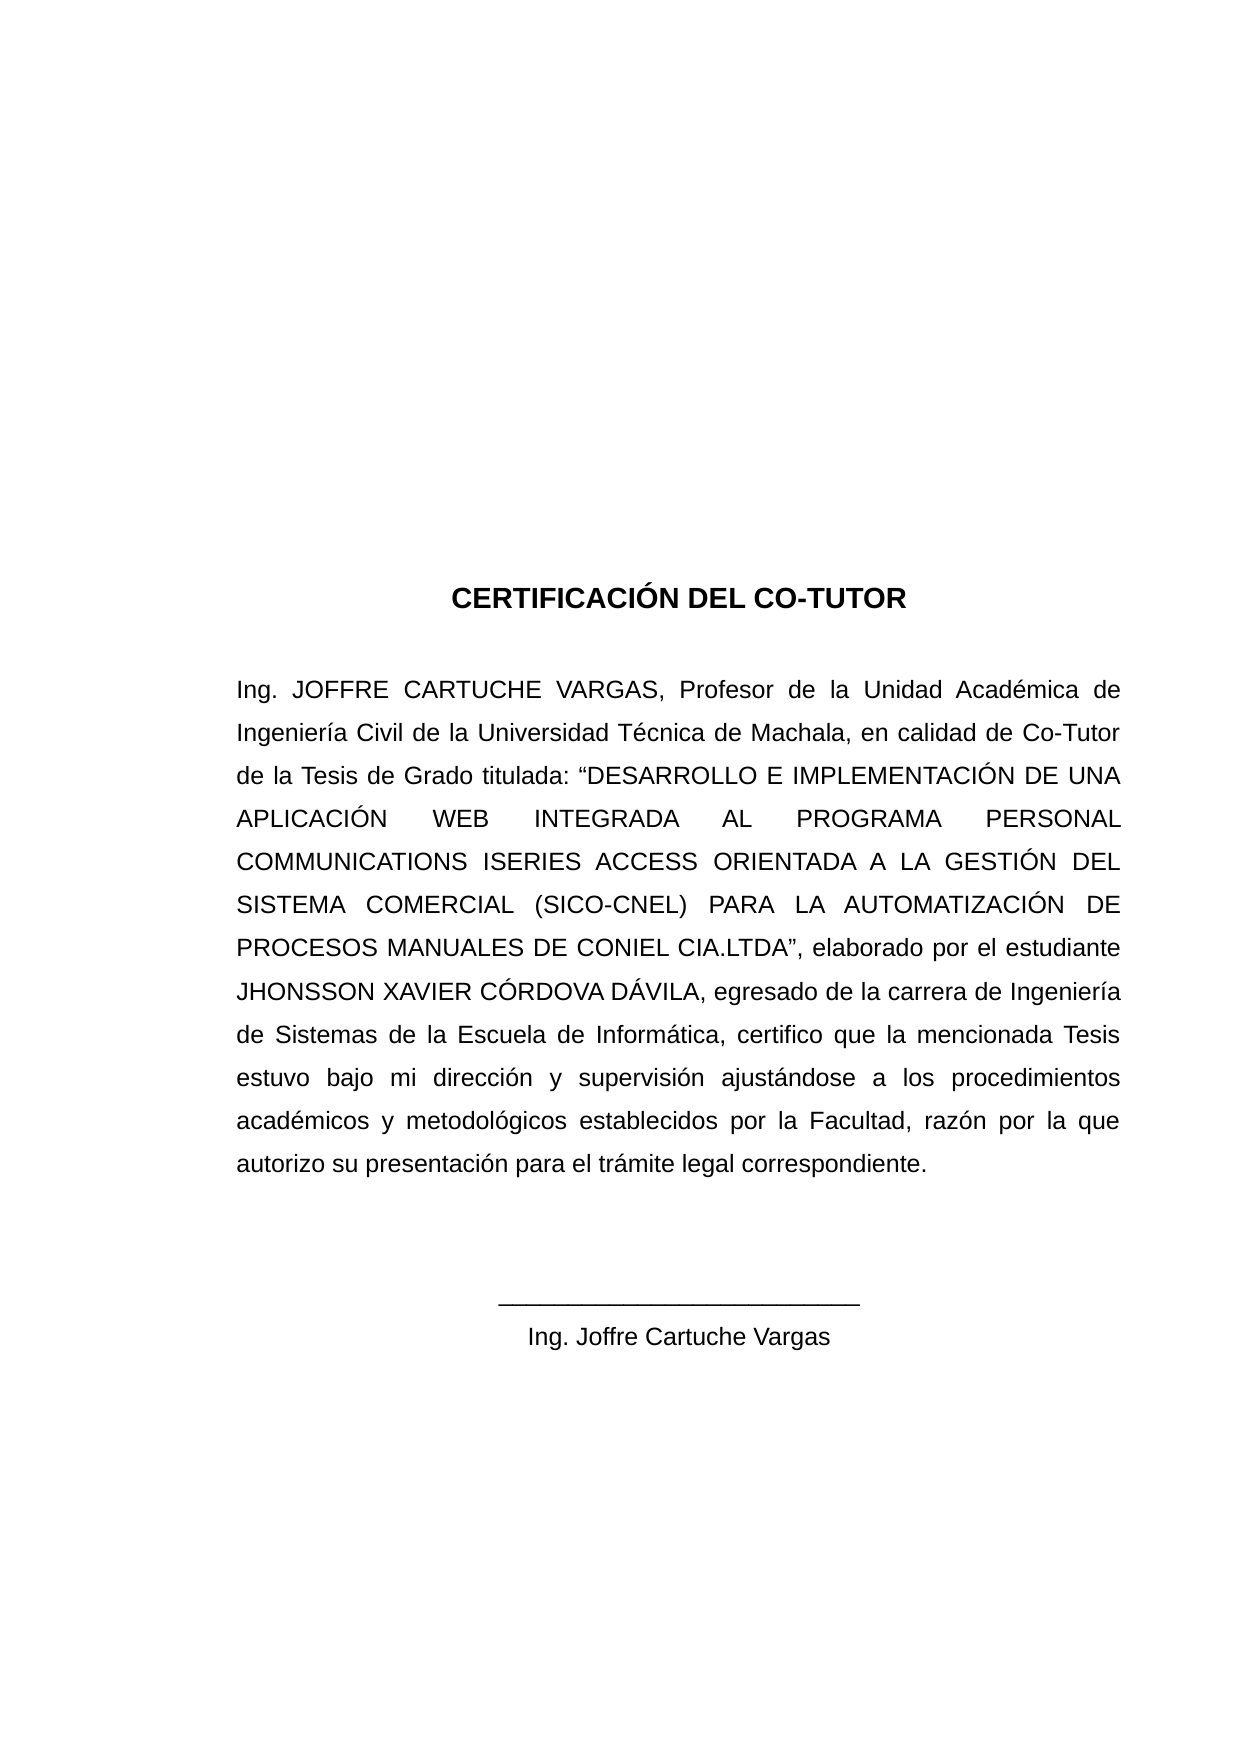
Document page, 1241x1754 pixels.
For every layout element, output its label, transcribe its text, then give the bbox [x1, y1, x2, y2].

text Ing. Joffre Cartuche Vargas [236, 1322, 1122, 1350]
text Ing. JOFFRE CARTUCHE VARGAS, Profesor de la Unidad Académica de Ingeniería Civil de la Universidad Técnica de Machala, en calidad de Co-Tutor de la Tesis de Grado titulada: “DESARROLLO E IMPLEMENTACIÓN DE UNA APLICACIÓN WEB INTEGRADA AL PROGRAMA PERSONAL COMMUNICATIONS ISERIES ACCESS ORIENTADA A LA GESTIÓN DEL SISTEMA COMERCIAL (SICO-CNEL) PARA LA AUTOMATIZACIÓN DE PROCESOS MANUALES DE CONIEL CIA.LTDA”, elaborado por el estudiante JHONSSON XAVIER CÓRDOVA DÁVILA, egresado de la carrera de Ingeniería de Sistemas de la Escuela de Informática, certifico que la mencionada Tesis estuvo bajo mi dirección y supervisión ajustándose a los procedimientos académicos y metodológicos establecidos por la Facultad, razón por la que autorizo su presentación para el trámite legal correspondiente. [236, 675, 1122, 1178]
text CERTIFICACIÓN DEL CO-TUTOR [236, 581, 1122, 615]
text __________________________ [236, 1278, 1122, 1307]
